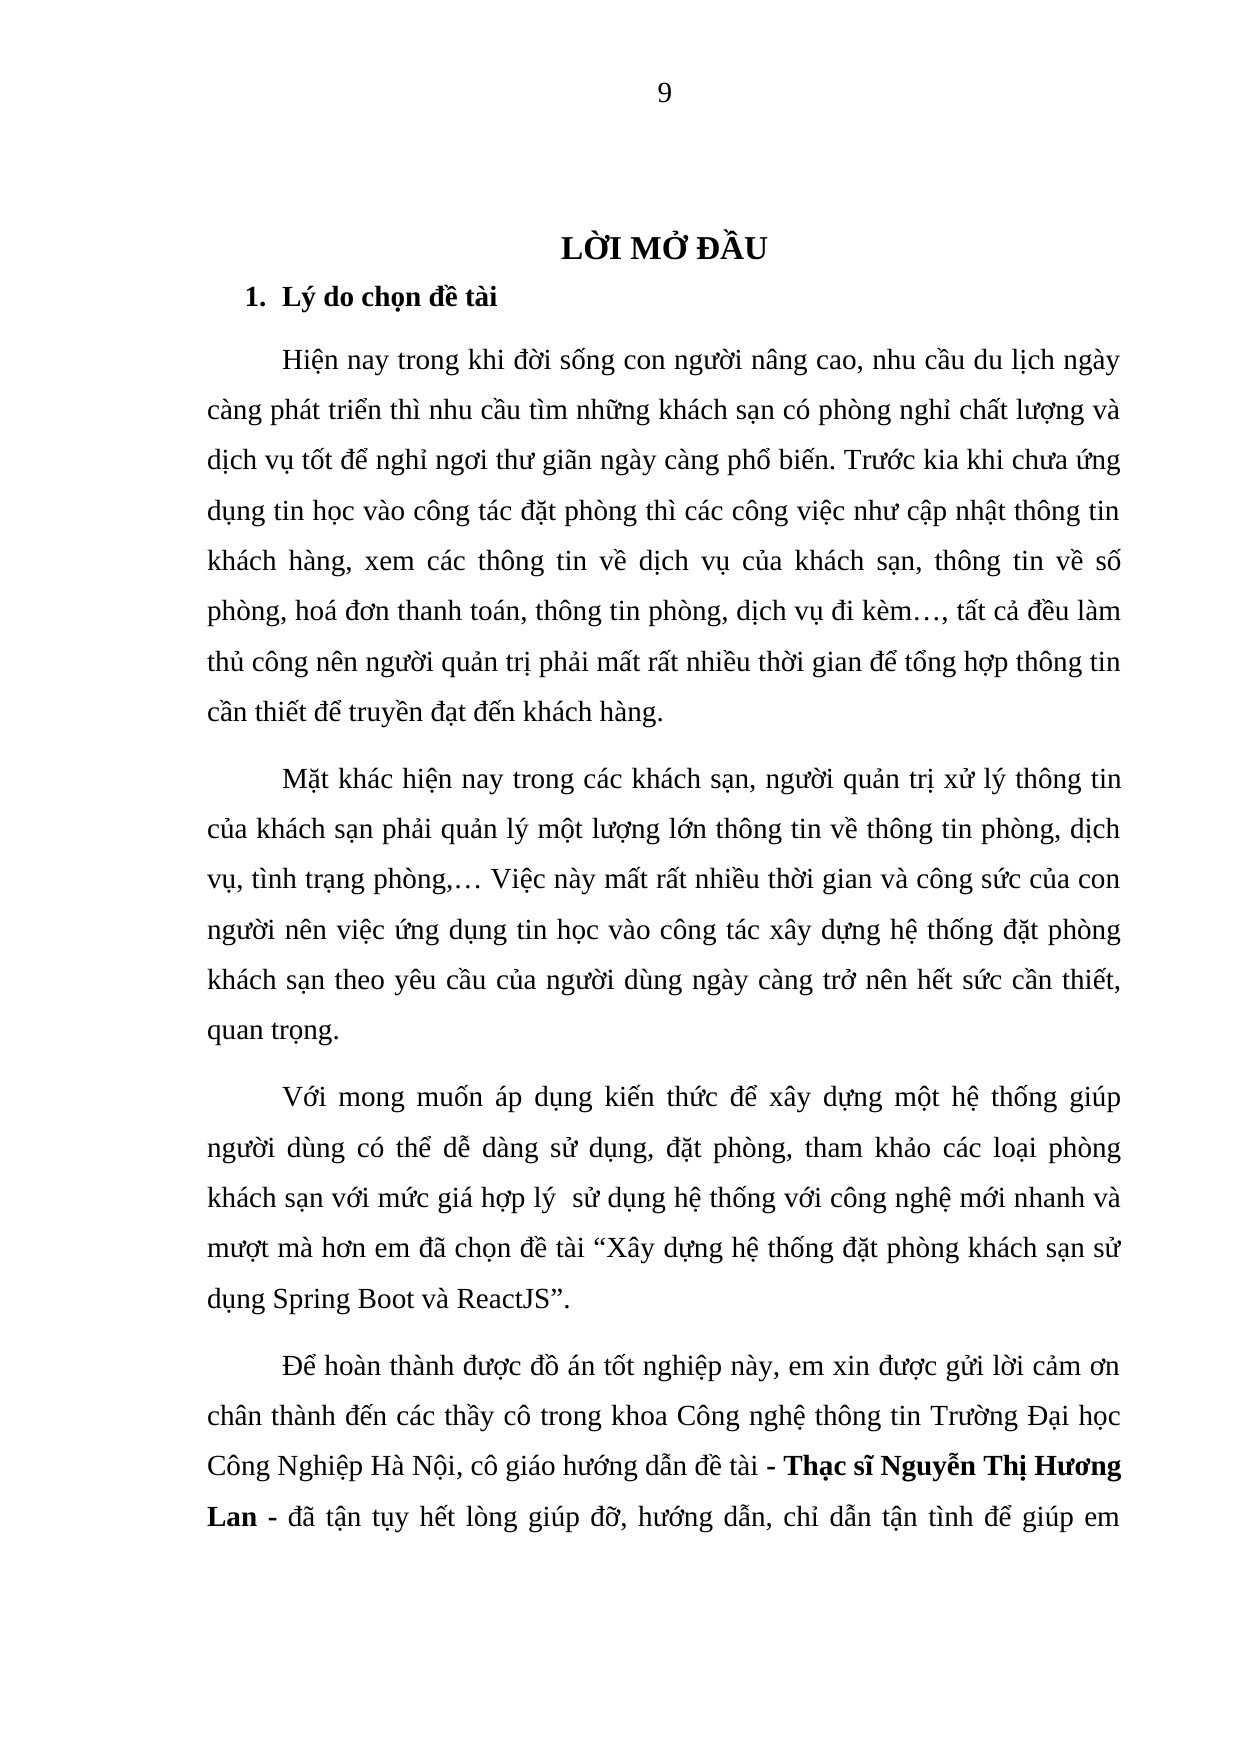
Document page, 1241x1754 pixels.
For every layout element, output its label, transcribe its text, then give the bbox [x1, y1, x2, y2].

text Với mong muốn áp dụng kiến thức để xây dựng một hệ thống giúp người dùng có thể dễ dàng sử dụng, đặt phòng, tham khảo các loại phòng khách sạn với mức giá hợp lý sử dụng hệ thống với công nghệ mới nhanh và mượt mà hơn em đã chọn đề tài “Xây dựng hệ thống đặt phòng khách sạn sử dụng Spring Boot và ReactJS”. [207, 1079, 1122, 1314]
text Hiện nay trong khi đời sống con người nâng cao, nhu cầu du lịch ngày càng phát triển thì nhu cầu tìm những khách sạn có phòng nghỉ chất lượng và dịch vụ tốt để nghỉ ngơi thư giãn ngày càng phổ biến. Trước kia khi chưa ứng dụng tin học vào công tác đặt phòng thì các công việc như cập nhật thông tin khách hàng, xem các thông tin về dịch vụ của khách sạn, thông tin về số phòng, hoá đơn thanh toán, thông tin phòng, dịch vụ đi kèm…, tất cả đều làm thủ công nên người quản trị phải mất rất nhiều thời gian để tổng hợp thông tin cần thiết để truyền đạt đến khách hàng. [207, 342, 1122, 727]
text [207, 1348, 1122, 1532]
subtitle LỜI MỞ ĐẦU [207, 228, 1122, 267]
subtitle Lý do chọn đề tài [244, 279, 1122, 313]
text Mặt khác hiện nay trong các khách sạn, người quản trị xử lý thông tin của khách sạn phải quản lý một lượng lớn thông tin về thông tin phòng, dịch vụ, tình trạng phòng,… Việc này mất rất nhiều thời gian và công sức của con người nên việc ứng dụng tin học vào công tác xây dựng hệ thống đặt phòng khách sạn theo yêu cầu của người dùng ngày càng trở nên hết sức cần thiết, quan trọng. [207, 761, 1122, 1046]
